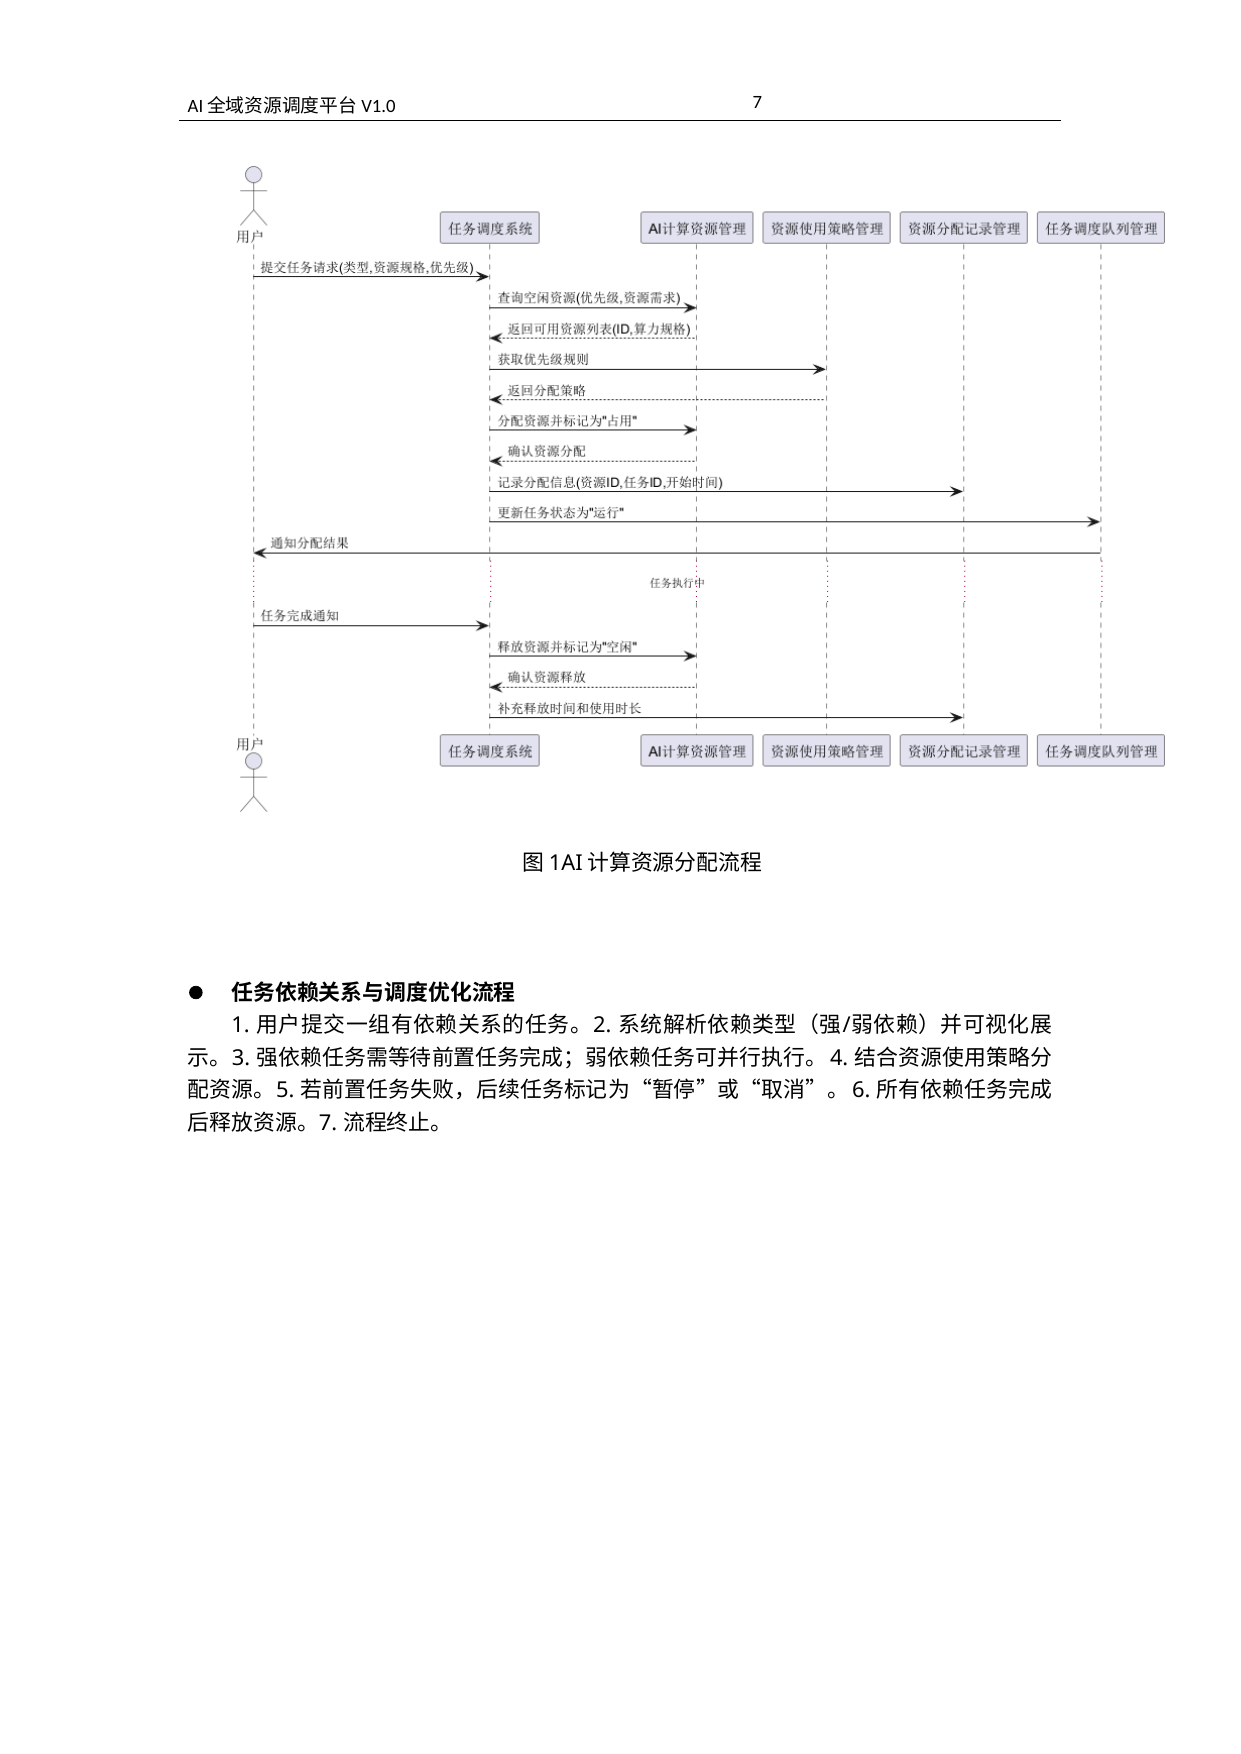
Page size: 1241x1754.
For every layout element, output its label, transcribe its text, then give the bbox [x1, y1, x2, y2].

picture [231, 162, 1169, 817]
list 任务依赖关系与调度优化流程 [187, 974, 1053, 1007]
text 1. 用户提交一组有依赖关系的任务。2. 系统解析依赖类型（强/弱依赖）并可视化展示。3. 强依赖任务需等待前置任务完成；弱依赖任务可并行执行。4. 结合资源使用策略分配资源。5. 若前置任务失败，后续任务标记为“暂停”或“取消”。6. 所有依赖任务完成后释放资源。7. 流程终止。 [187, 1007, 1053, 1137]
text 图 1AI计算资源分配流程 [187, 844, 1053, 877]
